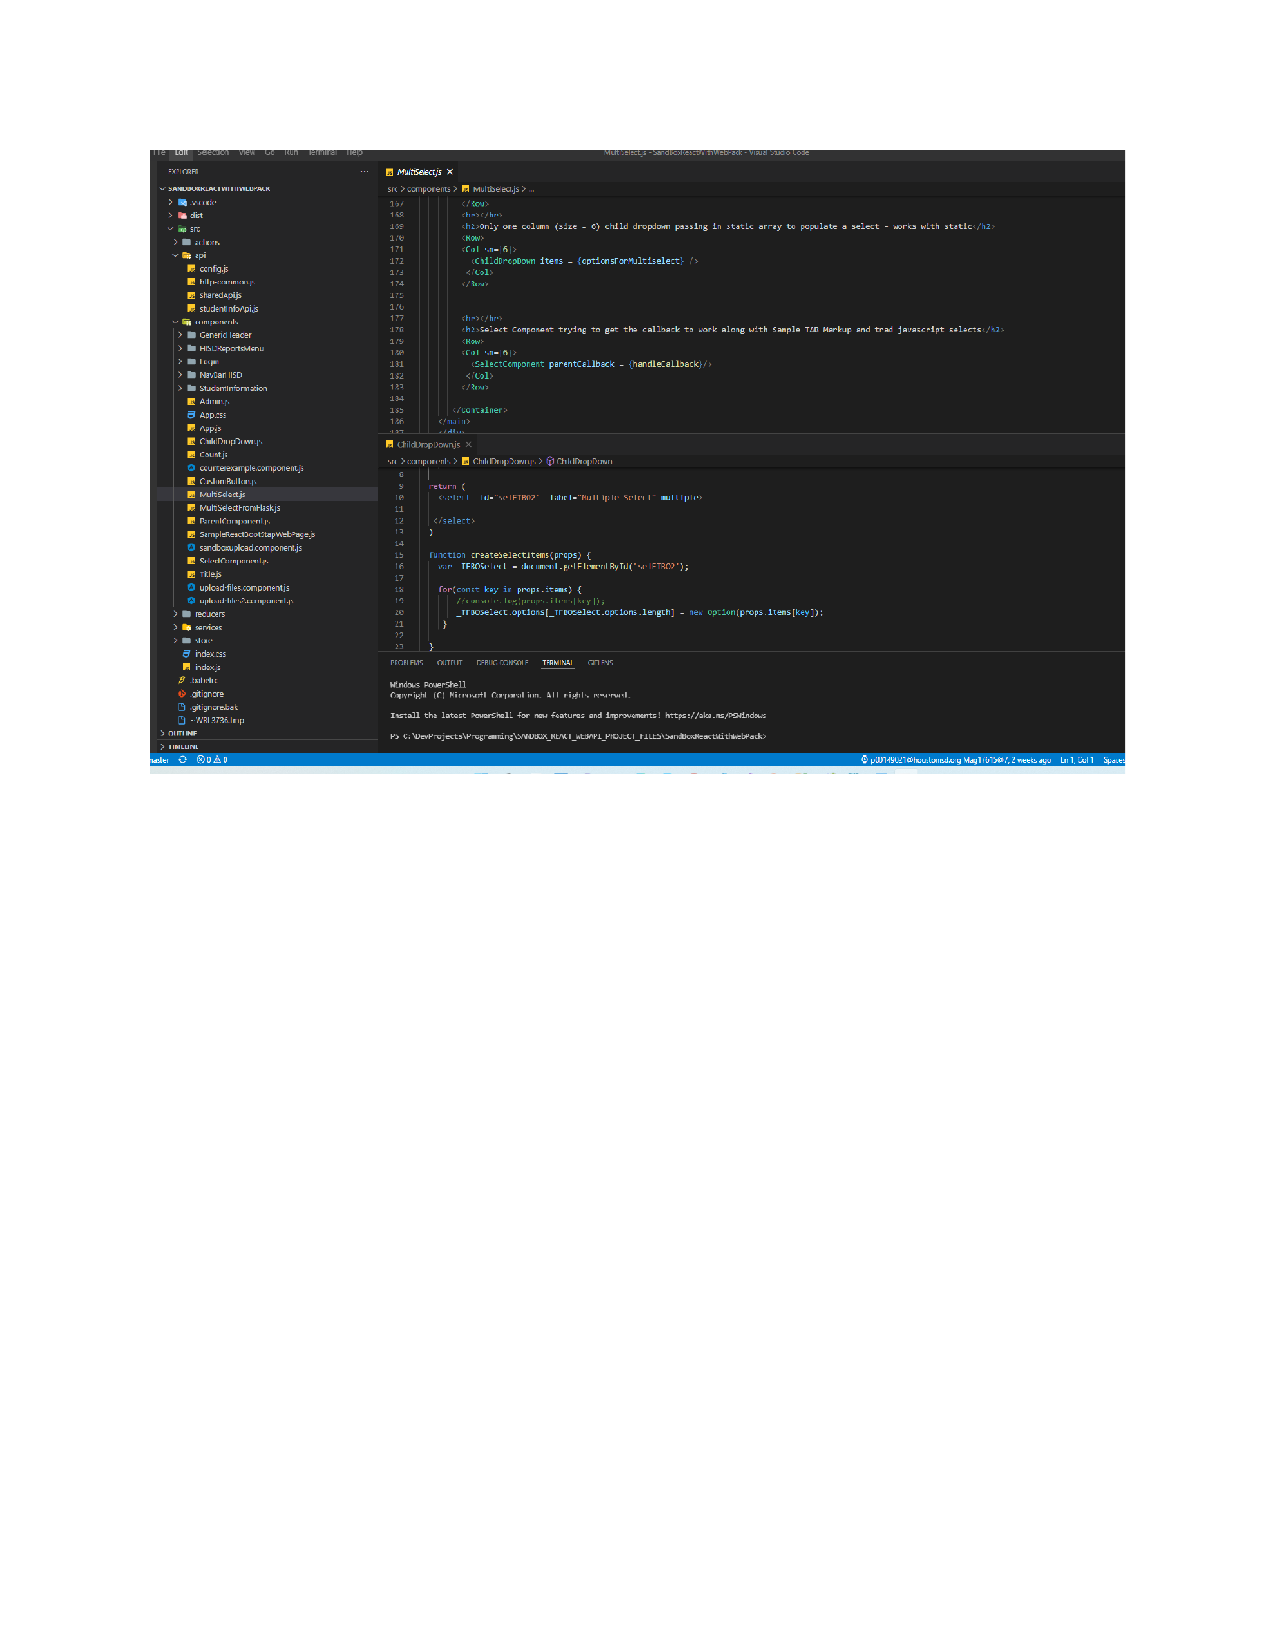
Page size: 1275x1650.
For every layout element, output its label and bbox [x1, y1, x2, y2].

picture [150, 150, 1125, 774]
